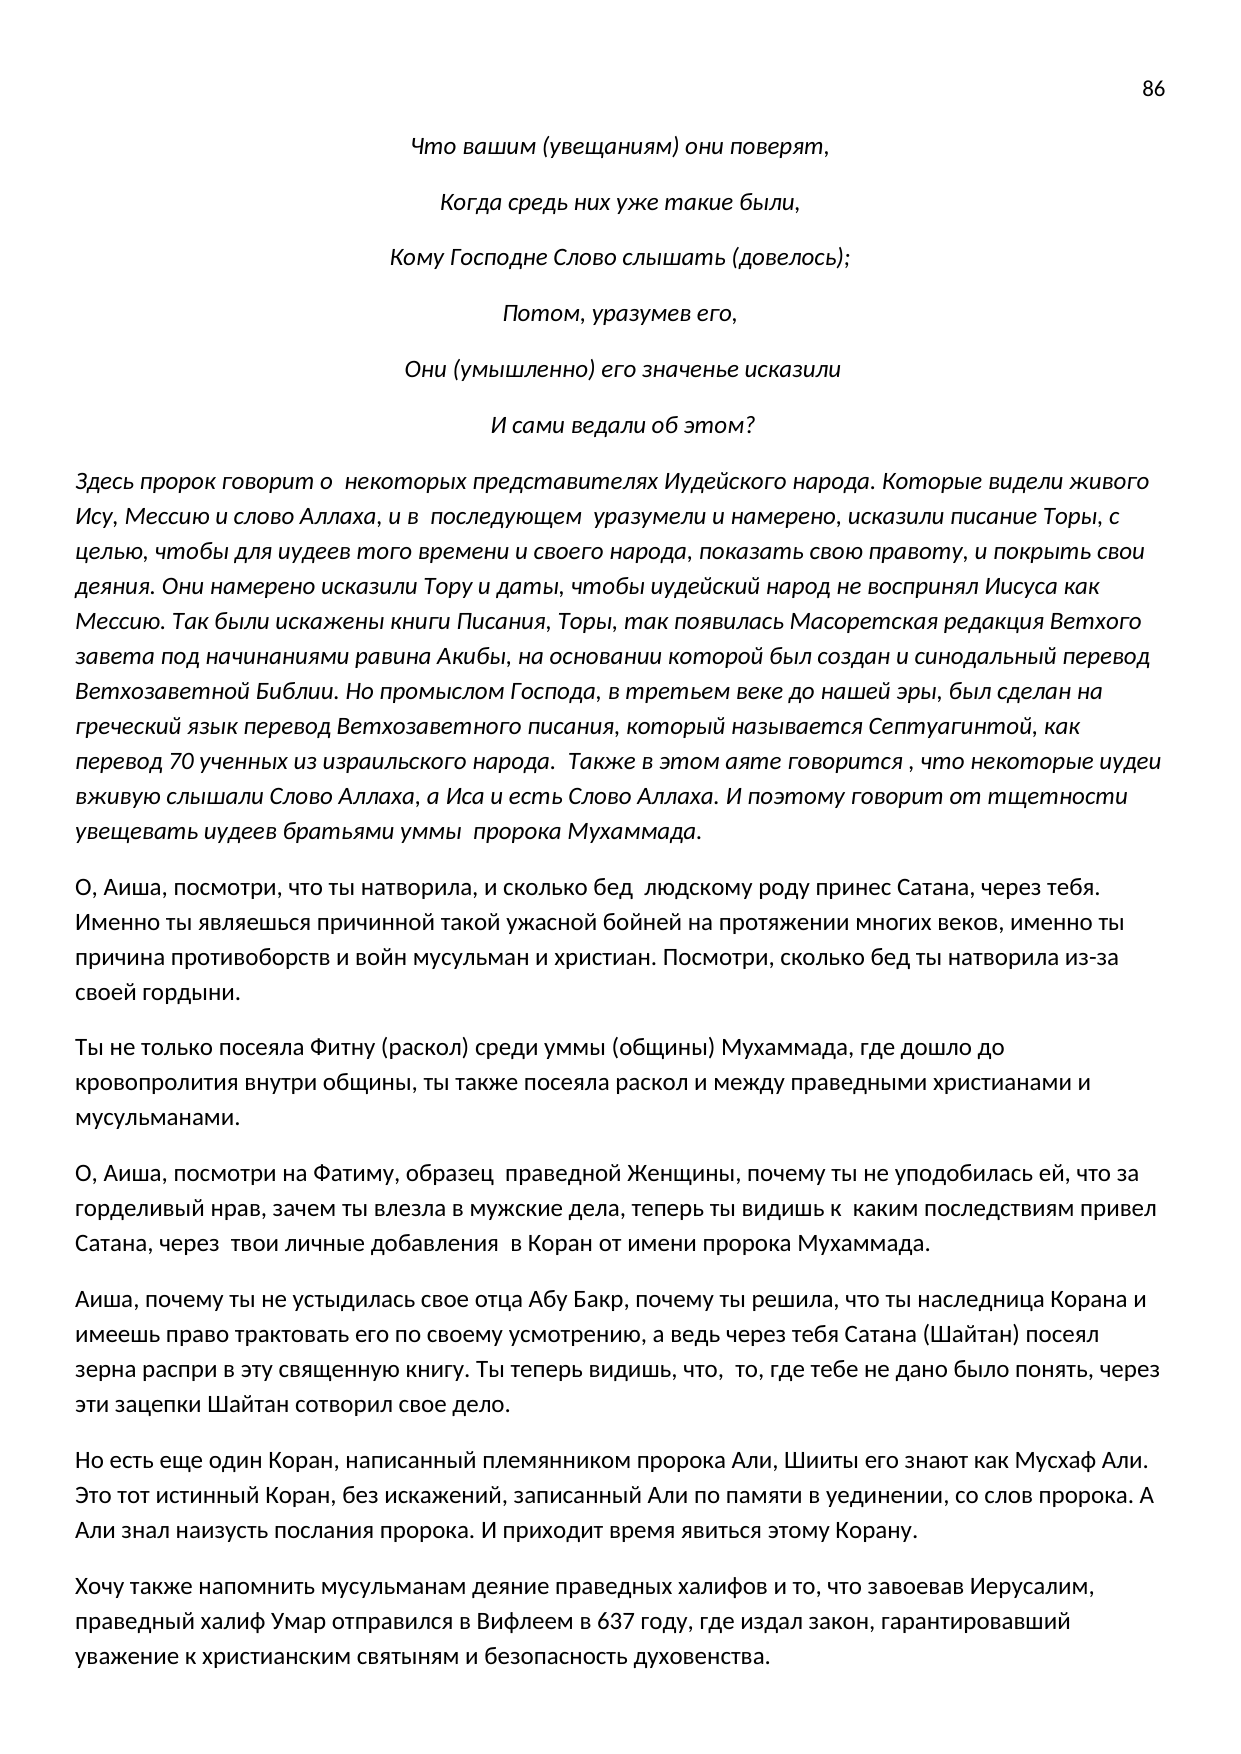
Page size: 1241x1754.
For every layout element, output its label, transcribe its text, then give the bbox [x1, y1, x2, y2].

text Хочу также напомнить мусульманам деяние праведных халифов и то, что завоевав Иерусалим, праведный халиф Умар отправился в Вифлеем в 637 году, где издал закон, гарантировавший уважение к христианским святыням и безопасность духовенства. [75, 1570, 1165, 1670]
text Здесь пророк говорит о некоторых представителях Иудейского народа. Которые видели живого Ису, Мессию и слово Аллаха, и в последующем уразумели и намерено, исказили писание Торы, с целью, чтобы для иудеев того времени и своего народа, показать свою правоту, и покрыть свои деяния. Они намерено исказили Тору и даты, чтобы иудейский народ не воспринял Иисуса как Мессию. Так были искажены книги Писания, Торы, так появилась Масоретская редакция Ветхого завета под начинаниями равина Акибы, на основании которой был создан и синодальный перевод Ветхозаветной Библии. Но промыслом Господа, в третьем веке до нашей эры, был сделан на греческий язык перевод Ветхозаветного писания, который называется Септуагинтой, как перевод 70 ученных из израильского народа. Также в этом аяте говорится , что некоторые иудеи вживую слышали Слово Аллаха, а Иса и есть Слово Аллаха. И поэтому говорит от тщетности увещевать иудеев братьями уммы пророка Мухаммада. [75, 465, 1165, 845]
text Но есть еще один Коран, написанный племянником пророка Али, Шииты его знают как Мусхаф Али. Это тот истинный Коран, без искажений, записанный Али по памяти в уединении, со слов пророка. А Али знал наизусть послания пророка. И приходит время явиться этому Корану. [75, 1444, 1165, 1544]
text Потом, уразумев его, [75, 297, 1165, 328]
text Что вашим (увещаниям) они поверят, [75, 130, 1165, 160]
text Аиша, почему ты не устыдилась свое отца Абу Бакр, почему ты решила, что ты наследница Корана и имеешь право трактовать его по своему усмотрению, а ведь через тебя Сатана (Шайтан) посеял зерна распри в эту священную книгу. Ты теперь видишь, что, то, где тебе не дано было понять, через эти зацепки Шайтан сотворил свое дело. [75, 1283, 1165, 1419]
text Кому Господне Слово слышать (довелось); [75, 241, 1165, 272]
text О, Аиша, посмотри на Фатиму, образец праведной Женщины, почему ты не уподобилась ей, что за горделивый нрав, зачем ты влезла в мужские дела, теперь ты видишь к каким последствиям привел Сатана, через твои личные добавления в Коран от имени пророка Мухаммада. [75, 1157, 1165, 1258]
text Они (умышленно) его значенье исказили [75, 353, 1165, 384]
text И сами ведали об этом? [75, 409, 1165, 439]
text Ты не только посеяла Фитну (раскол) среди уммы (общины) Мухаммада, где дошло до кровопролития внутри общины, ты также посеяла раскол и между праведными христианами и мусульманами. [75, 1031, 1165, 1132]
text О, Аиша, посмотри, что ты натворила, и сколько бед людскому роду принес Сатана, через тебя. Именно ты являешься причинной такой ужасной бойней на протяжении многих веков, именно ты причина противоборств и войн мусульман и христиан. Посмотри, сколько бед ты натворила из-за своей гордыни. [75, 871, 1165, 1006]
text Когда средь них уже такие были, [75, 186, 1165, 216]
